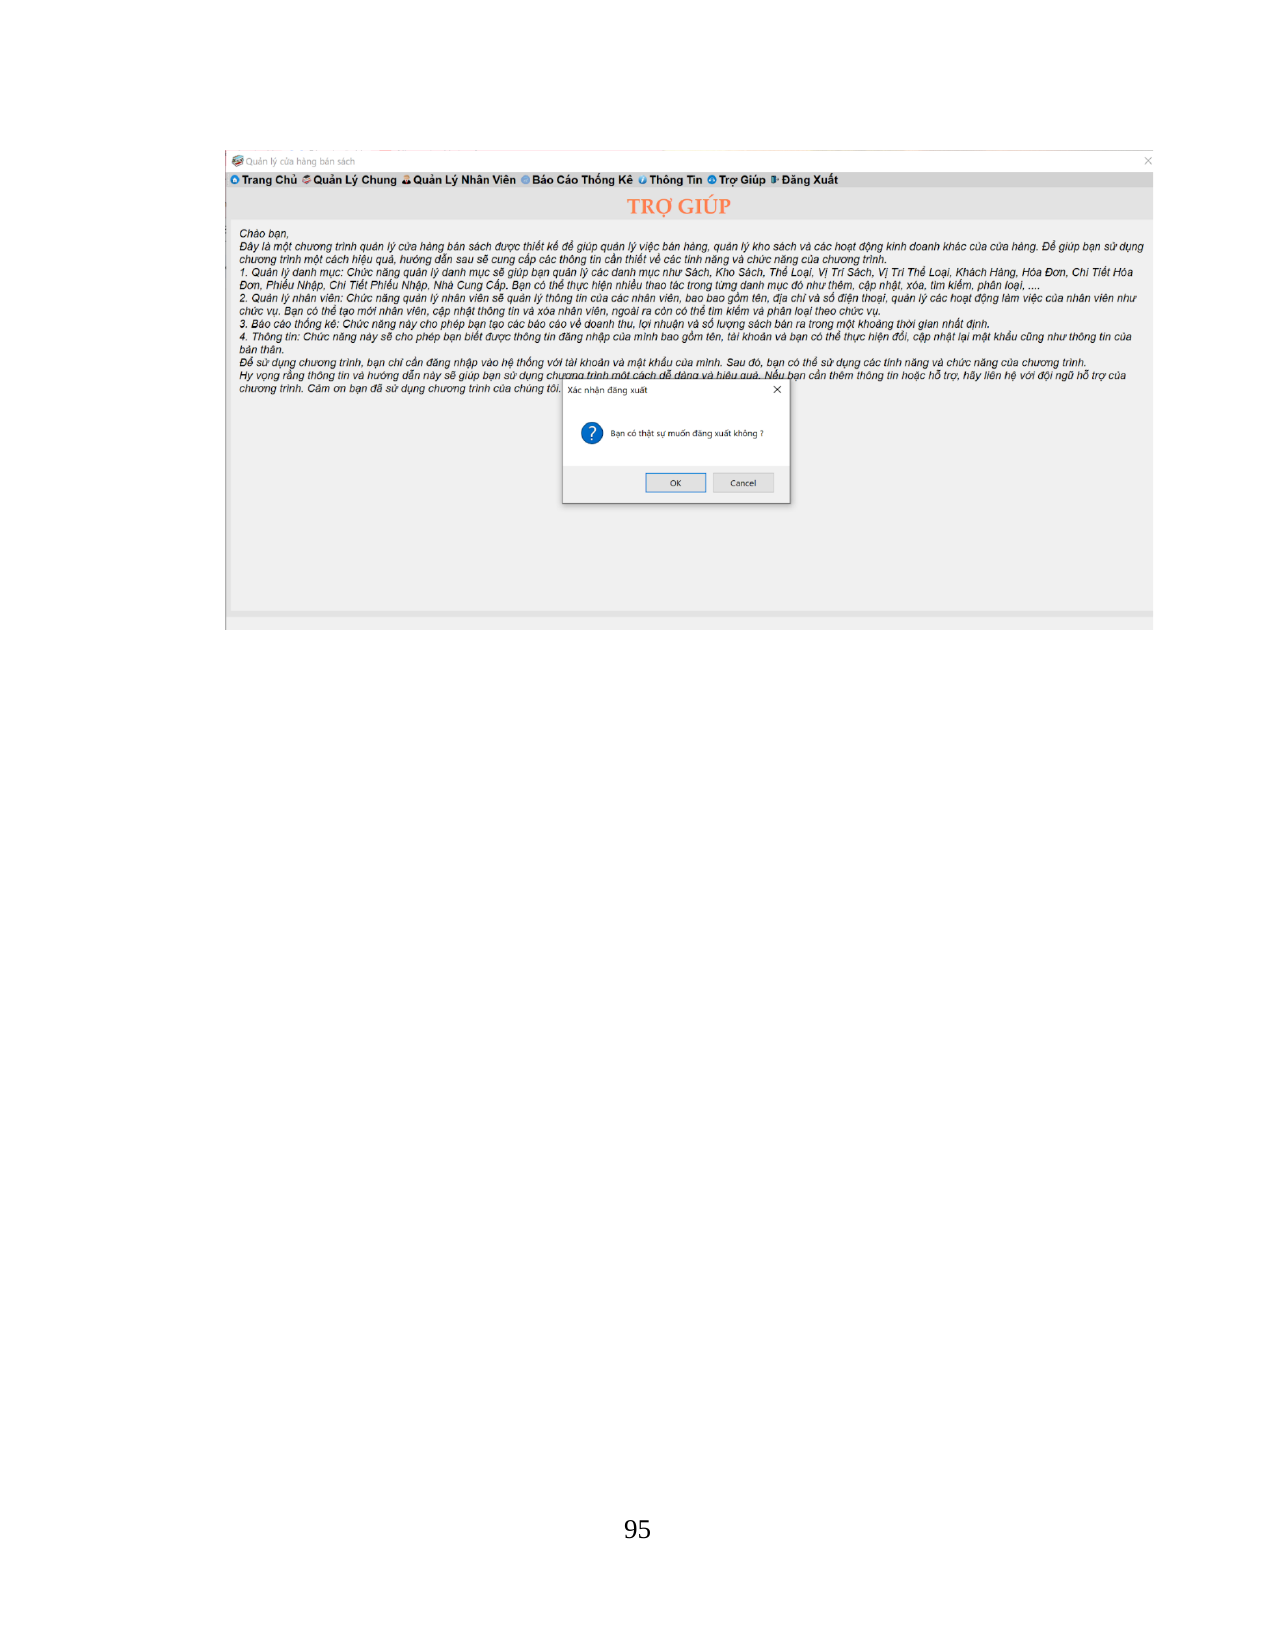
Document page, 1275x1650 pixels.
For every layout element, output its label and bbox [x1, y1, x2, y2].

picture [225, 150, 1154, 630]
